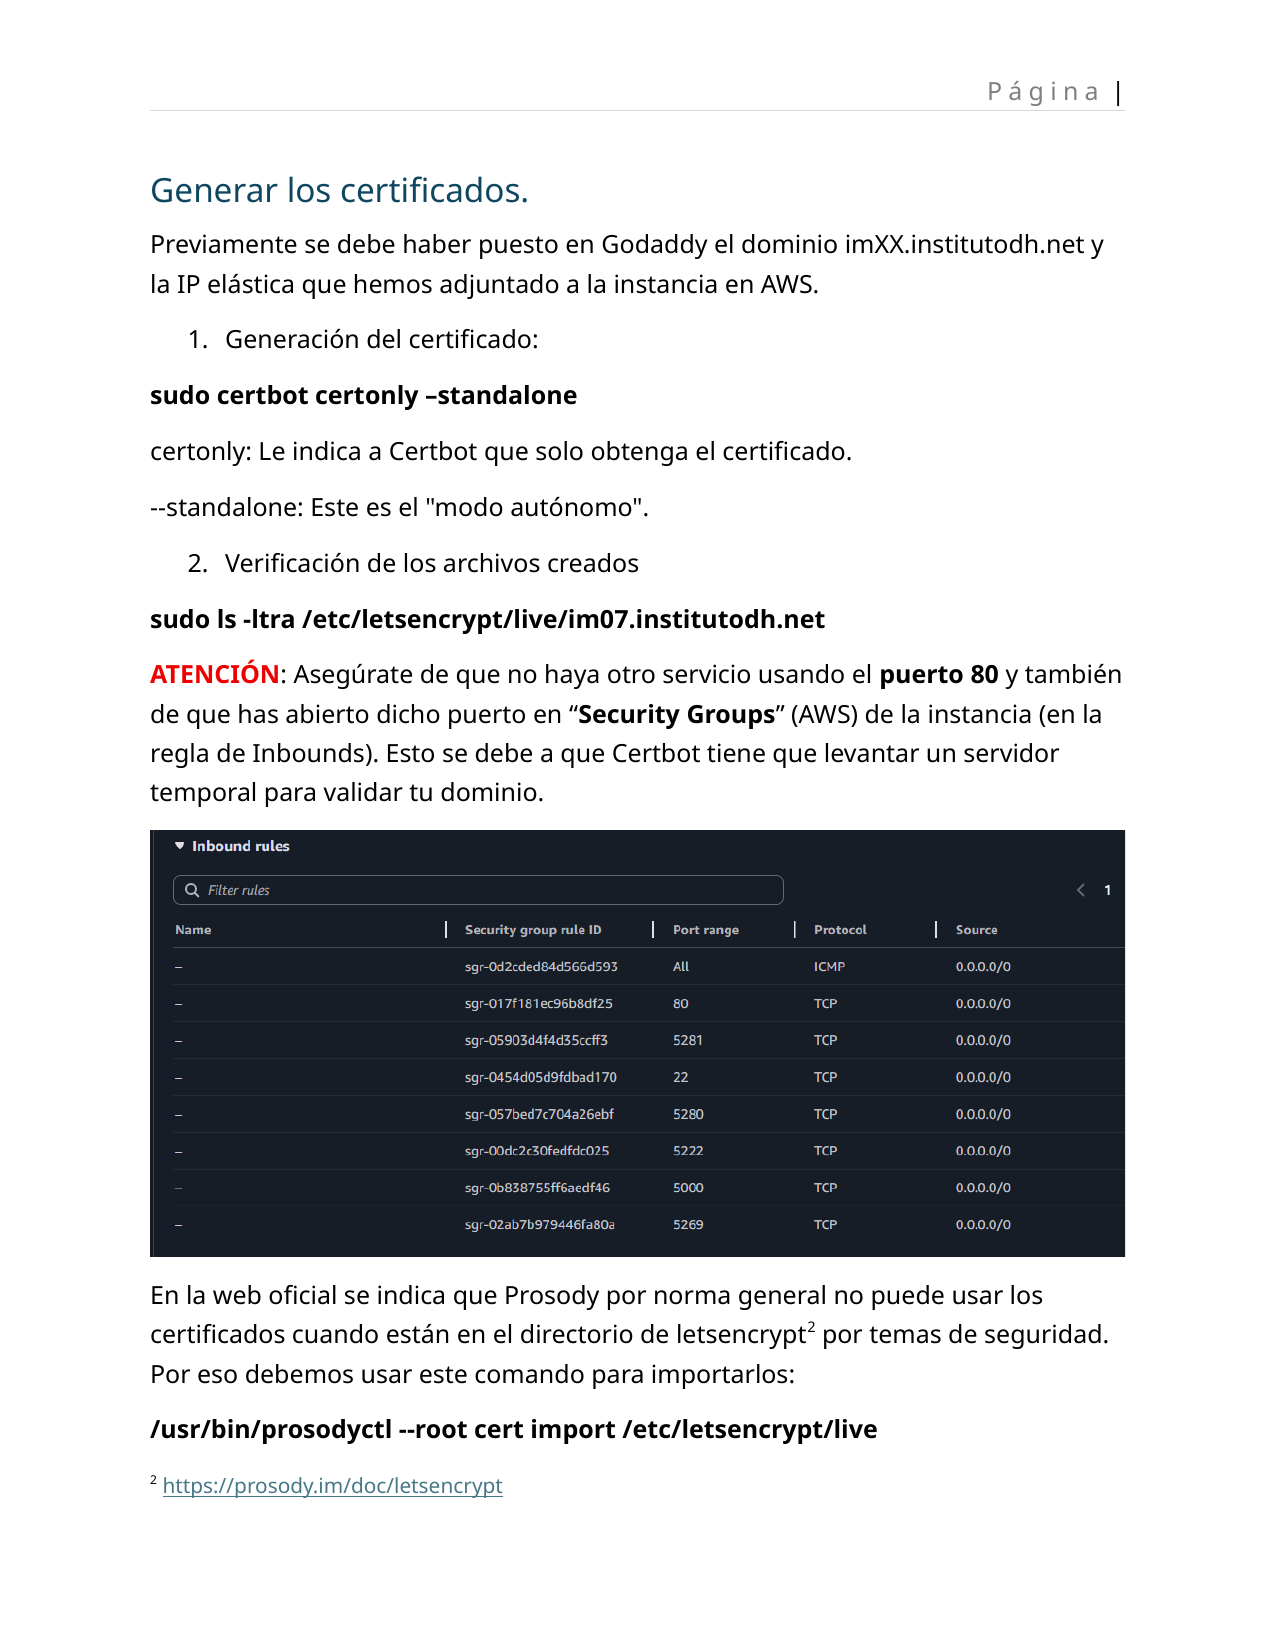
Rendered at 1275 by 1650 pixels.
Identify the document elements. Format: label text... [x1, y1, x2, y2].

list Generación del certificado: [187, 322, 1125, 356]
text sudo certbot certonly –standalone [150, 378, 1125, 412]
text --standalone: Este es el "modo autónomo". [150, 490, 1125, 524]
text /usr/bin/prosodyctl --root cert import /etc/letsencrypt/live [150, 1412, 1125, 1446]
list Verificación de los archivos creados [187, 546, 1125, 579]
subtitle Generar los certificados. [150, 167, 1125, 212]
text certonly: Le indica a Certbot que solo obtenga el certificado. [150, 434, 1125, 468]
picture [150, 830, 1125, 1257]
text sudo ls -ltra /etc/letsencrypt/live/im07.institutodh.net [150, 601, 1125, 635]
text En la web oficial se indica que Prosody por norma general no puede usar los certificados cuando están en el directorio de letsencrypt por temas de seguridad. Por eso debemos usar este comando para importarlos: [150, 1278, 1125, 1390]
text ATENCIÓN: Asegúrate de que no haya otro servicio usando el puerto 80 y también de que has abierto dicho puerto en “Security Groups” (AWS) de la instancia (en la regla de Inbounds). Esto se debe a que Certbot tiene que levantar un servidor temporal para validar tu dominio. [150, 657, 1125, 809]
text Previamente se debe haber puesto en Godaddy el dominio imXX.institutodh.net y la IP elástica que hemos adjuntado a la instancia en AWS. [150, 227, 1125, 300]
